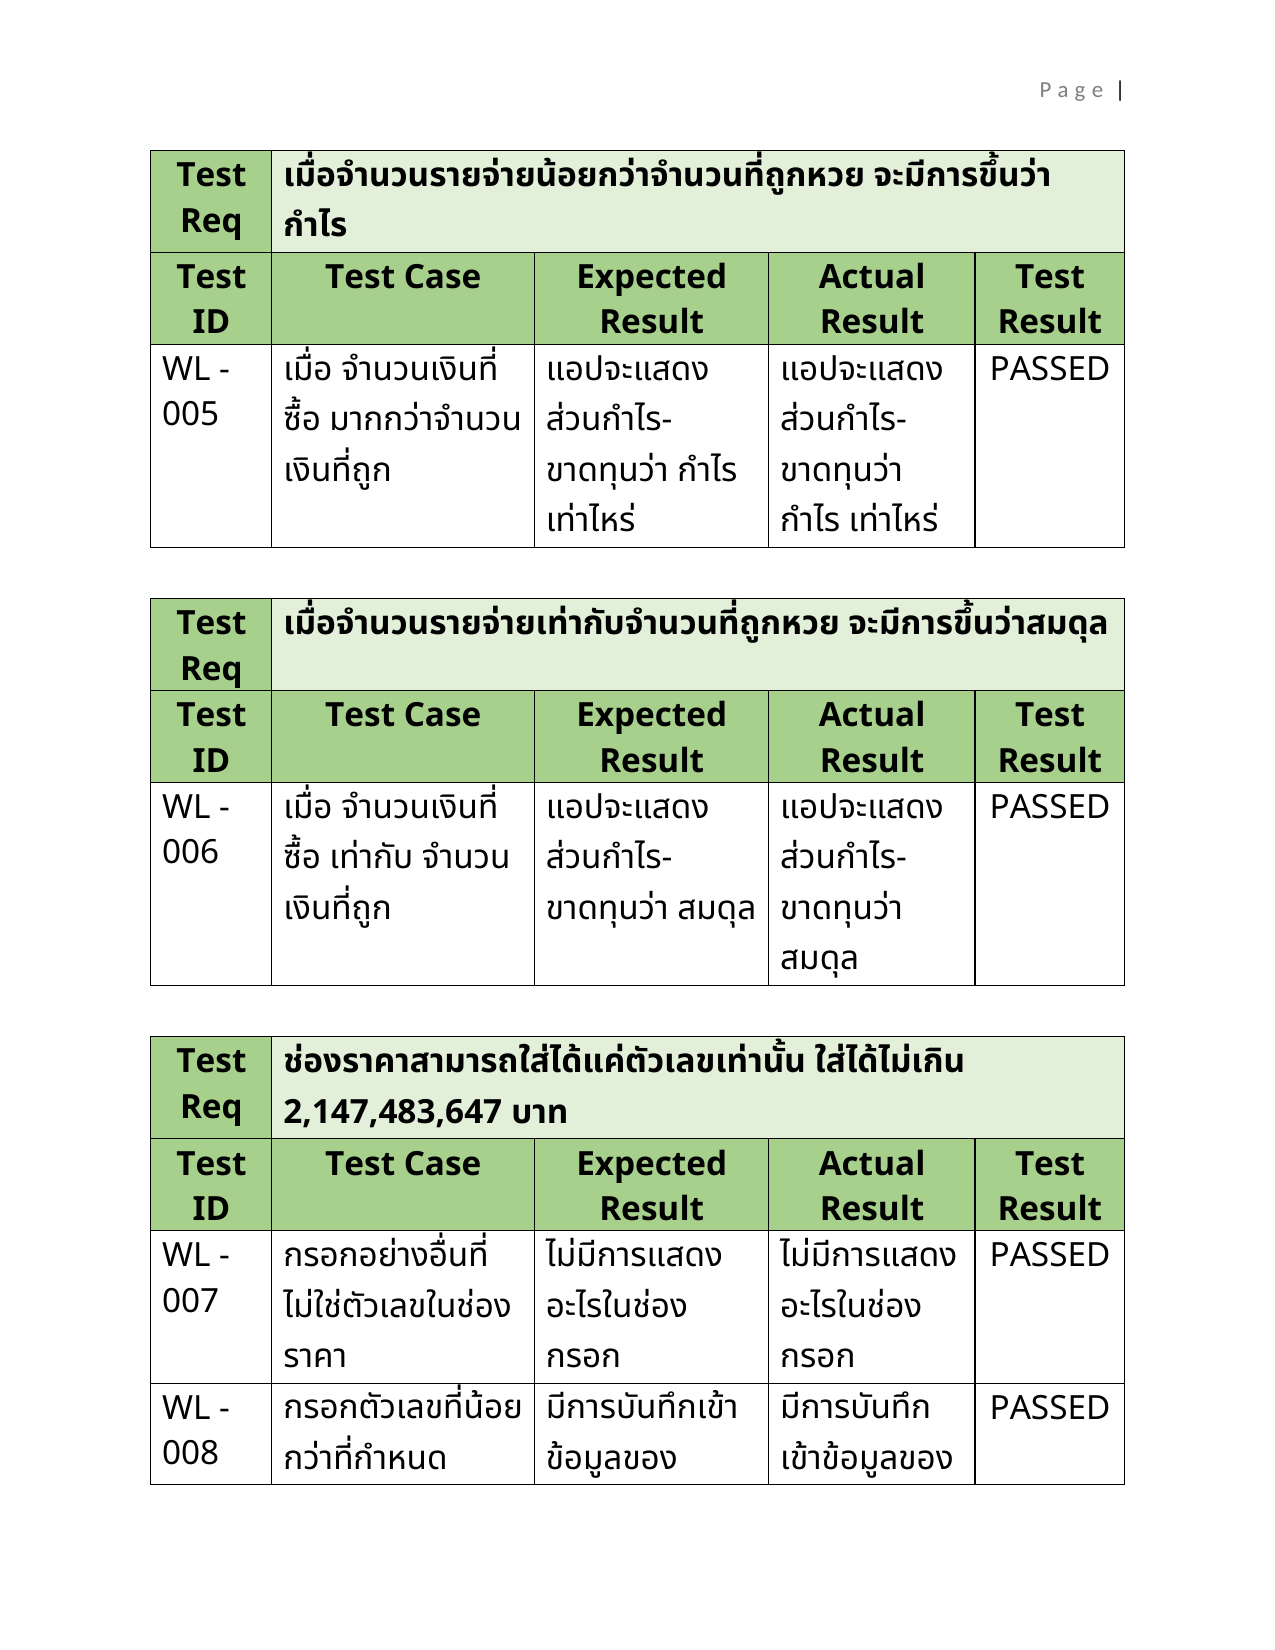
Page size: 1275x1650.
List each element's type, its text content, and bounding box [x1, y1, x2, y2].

table_cell แอปจะแสดงส่วนกำไร- ขาดทุนว่า สมดุล [769, 783, 974, 985]
table_cell Test Result [976, 691, 1124, 782]
table_cell WL - 008 [151, 1384, 271, 1484]
table_header Test Req [151, 1037, 271, 1138]
table_header Test Req [151, 599, 271, 690]
table_cell กรอกอย่างอื่นที่ไม่ใช่ตัวเลขในช่องราคา [272, 1231, 534, 1382]
table_cell WL - 005 [151, 345, 271, 547]
table_cell PASSED [976, 345, 1124, 547]
table_cell Test ID [151, 253, 271, 344]
table_cell WL - 007 [151, 1231, 271, 1382]
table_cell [272, 1384, 534, 1484]
table_cell Test Case [272, 253, 534, 344]
table_cell Actual Result [769, 253, 974, 344]
table_cell WL - 006 [151, 783, 271, 985]
table_cell Test Result [976, 1139, 1124, 1230]
table_cell Test Result [976, 253, 1124, 344]
table_cell Actual Result [769, 1139, 974, 1230]
table_cell PASSED [976, 1384, 1124, 1484]
table_cell PASSED [976, 783, 1124, 985]
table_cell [769, 1384, 974, 1484]
table_cell Test ID [151, 691, 271, 782]
table_header ช่องราคาสามารถใส่ได้แค่ตัวเลขเท่านั้น ใส่ได้ไม่เกิน 2,147,483,647 บาท [272, 1037, 1124, 1138]
table_cell Expected Result [535, 1139, 768, 1230]
table_cell Test Case [272, 691, 534, 782]
table_header เมื่อจำนวนรายจ่ายเท่ากับจำนวนที่ถูกหวย จะมีการขึ้นว่าสมดุล [272, 599, 1124, 690]
table_header เมื่อจำนวนรายจ่ายน้อยกว่าจำนวนที่ถูกหวย จะมีการขึ้นว่ากำไร [272, 151, 1124, 252]
table_cell แอปจะแสดงส่วนกำไร-ขาดทุนว่า กำไร เท่าไหร่ [535, 345, 768, 547]
table_cell ไม่มีการแสดงอะไรในช่องกรอก [535, 1231, 768, 1382]
table_cell Expected Result [535, 691, 768, 782]
table_cell Test Case [272, 1139, 534, 1230]
table_cell แอปจะแสดงส่วนกำไร- ขาดทุนว่า สมดุล [535, 783, 768, 985]
table_cell เมื่อ จำนวนเงินที่ซื้อ มากกว่าจำนวนเงินที่ถูก [272, 345, 534, 547]
table_header Test Req [151, 151, 271, 252]
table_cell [535, 1384, 768, 1484]
table_cell เมื่อ จำนวนเงินที่ซื้อ เท่ากับ จำนวนเงินที่ถูก [272, 783, 534, 985]
table_cell Test ID [151, 1139, 271, 1230]
table_cell PASSED [976, 1231, 1124, 1382]
table_cell Expected Result [535, 253, 768, 344]
table_cell Actual Result [769, 691, 974, 782]
table_cell ไม่มีการแสดงอะไรในช่องกรอก [769, 1231, 974, 1382]
table_cell แอปจะแสดงส่วนกำไร-ขาดทุนว่า กำไร เท่าไหร่ [769, 345, 974, 547]
